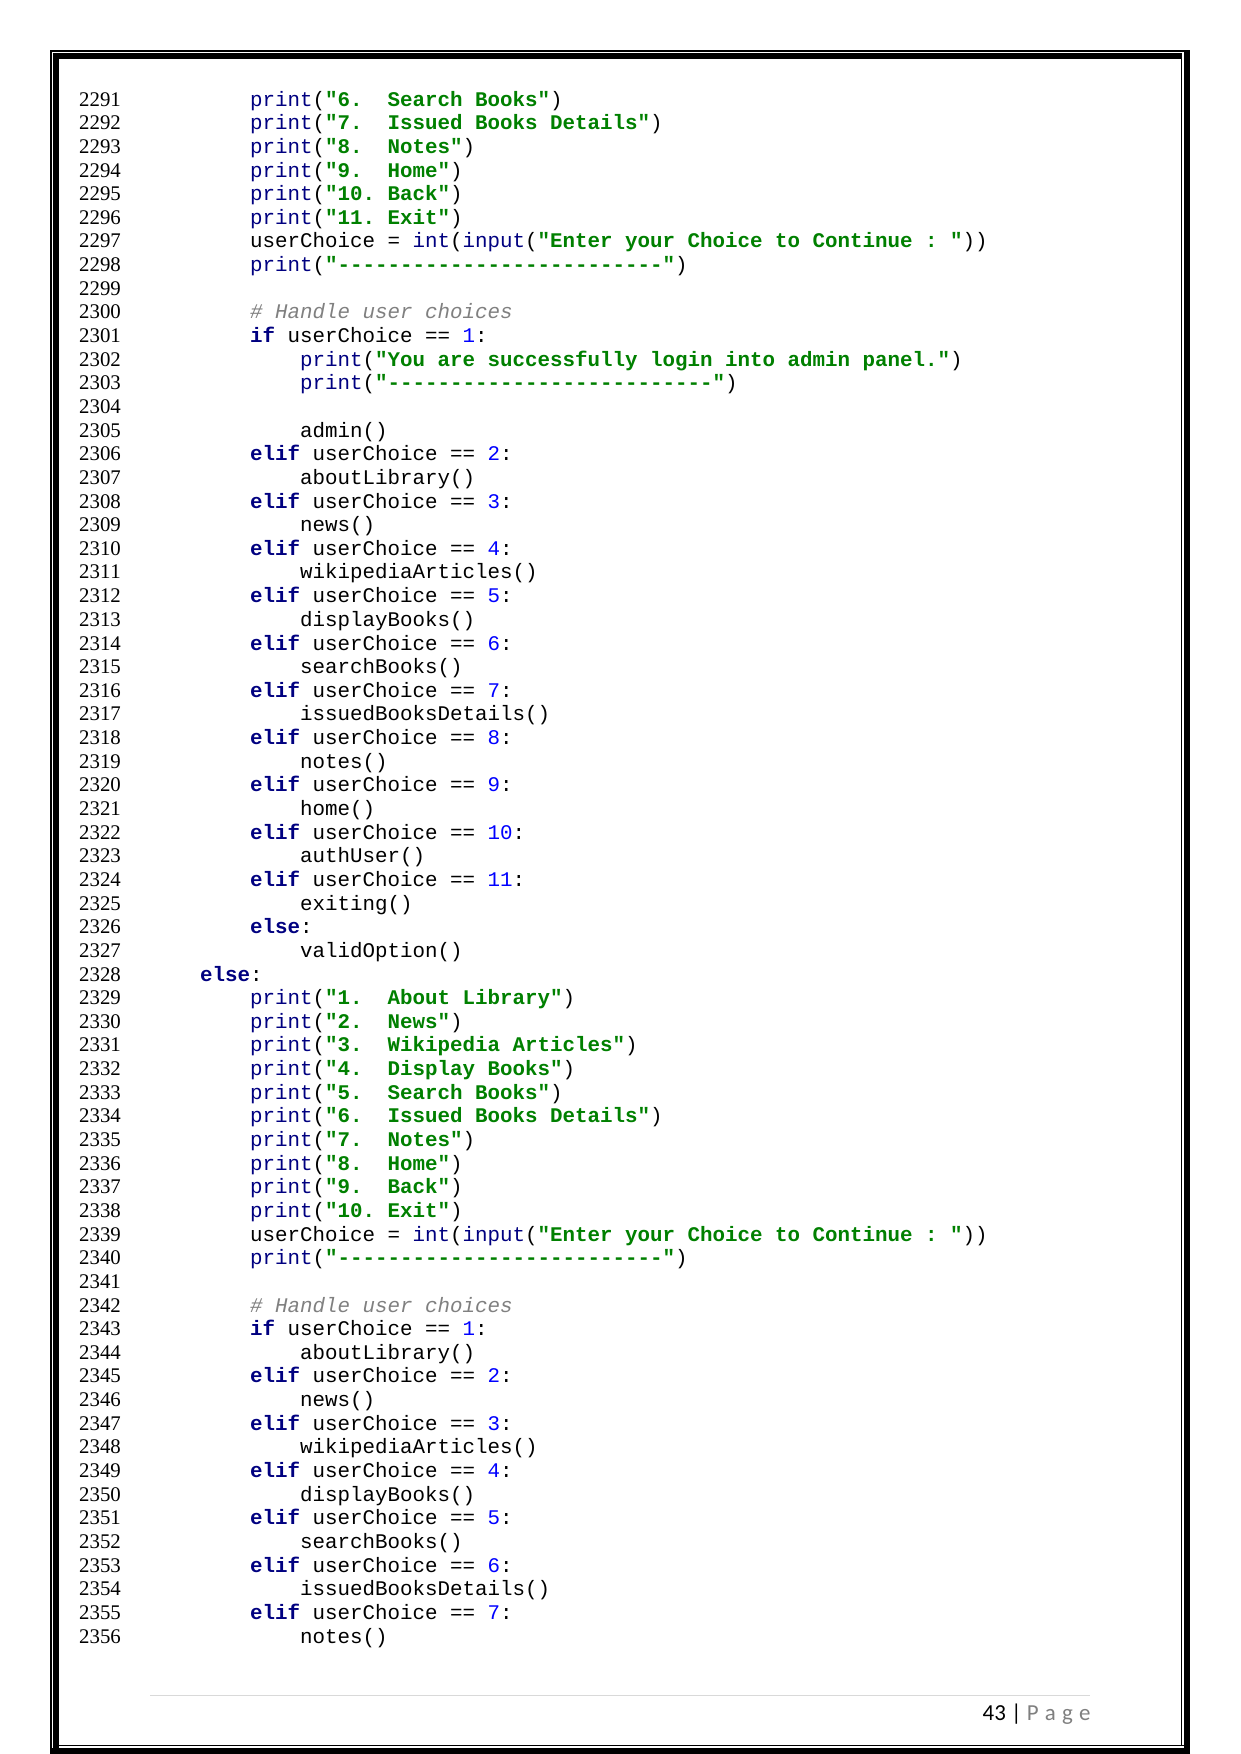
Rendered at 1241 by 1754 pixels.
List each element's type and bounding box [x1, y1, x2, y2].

text [150, 89, 1090, 1649]
